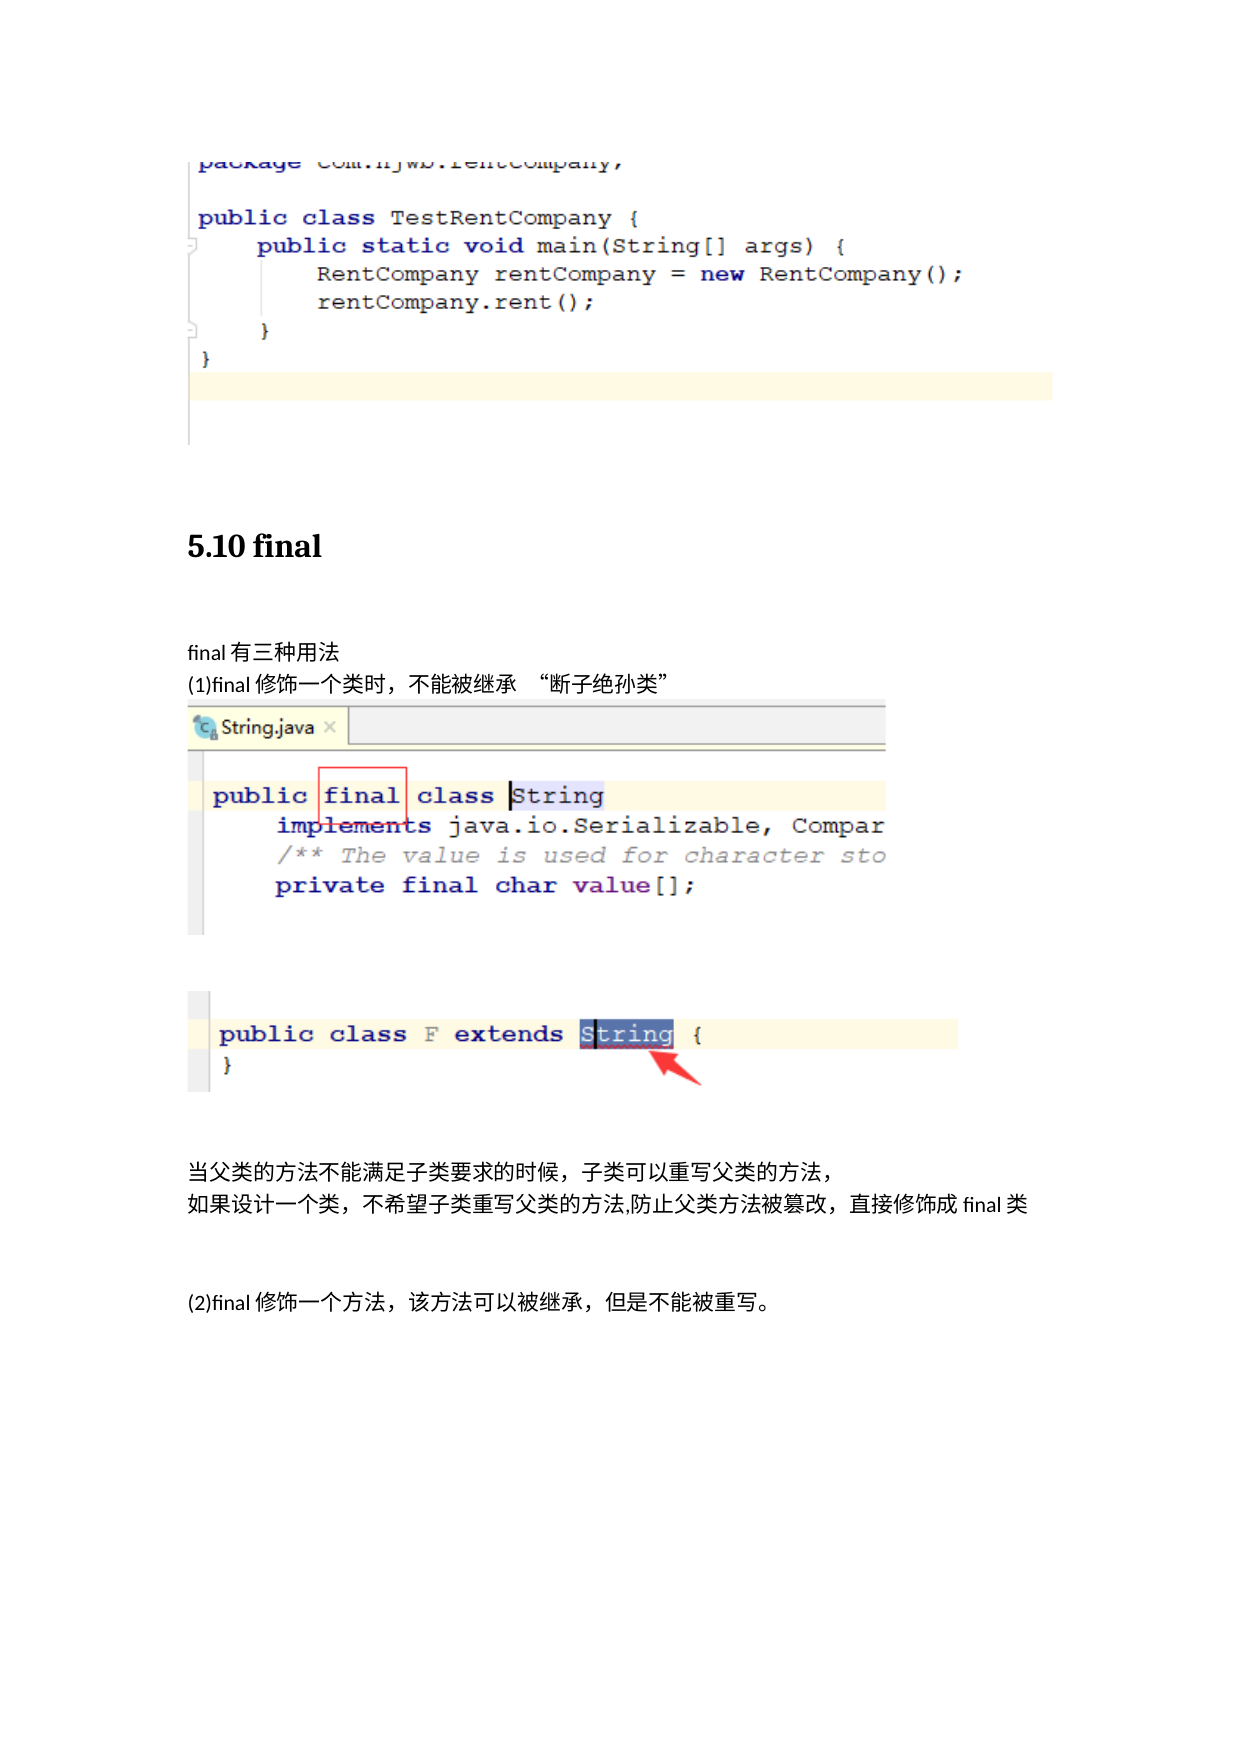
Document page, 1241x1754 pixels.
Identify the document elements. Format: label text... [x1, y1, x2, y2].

picture [187, 162, 1053, 445]
subtitle 5.10 final [187, 514, 1053, 579]
text final有三种用法 [187, 634, 1053, 667]
text (1)final修饰一个类时，不能被继承 “断子绝孙类” [187, 667, 1053, 699]
picture [187, 991, 959, 1092]
text (2)final修饰一个方法，该方法可以被继承，但是不能被重写。 [187, 1284, 1053, 1317]
text 如果设计一个类，不希望子类重写父类的方法,防止父类方法被篡改，直接修饰成final类 [187, 1187, 1053, 1219]
picture [187, 699, 886, 935]
text 当父类的方法不能满足子类要求的时候，子类可以重写父类的方法， [187, 1154, 1053, 1187]
